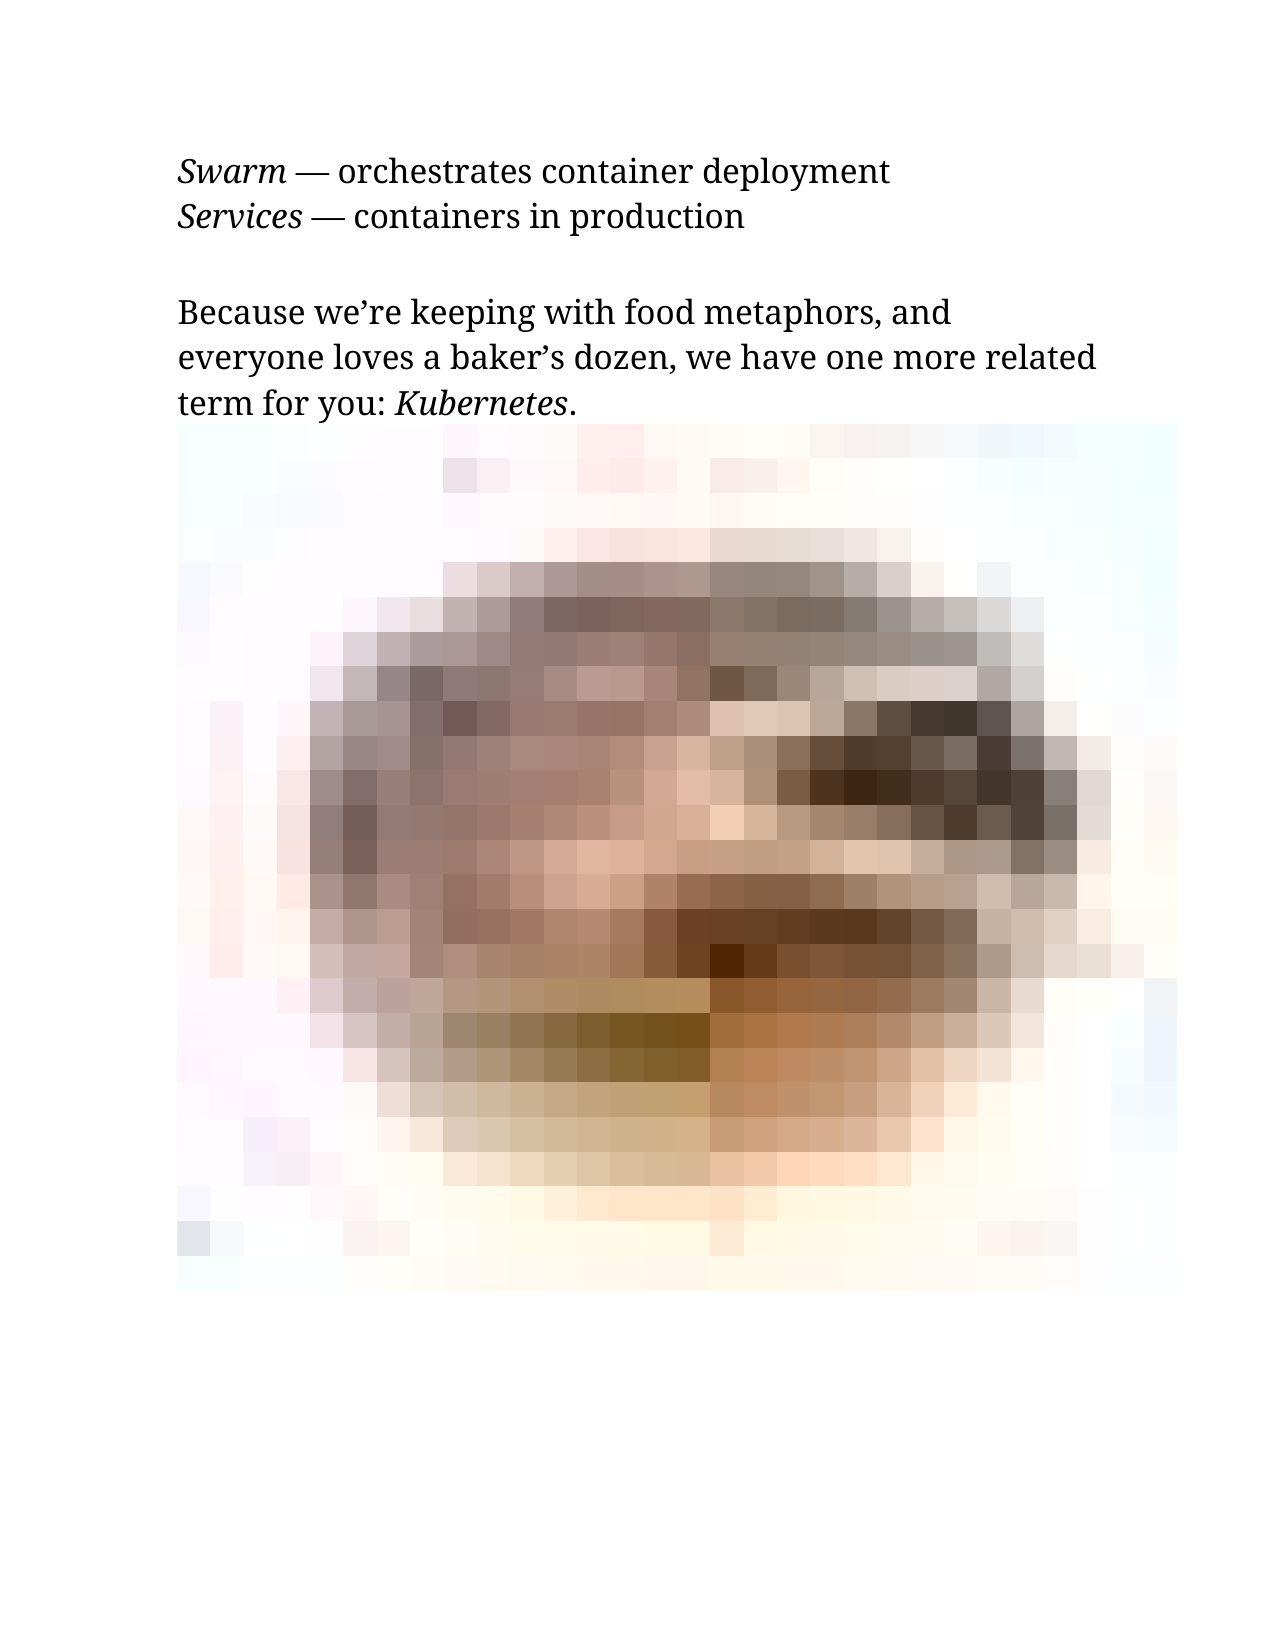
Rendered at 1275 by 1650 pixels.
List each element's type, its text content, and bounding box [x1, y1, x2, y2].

text Because we’re keeping with food metaphors, and everyone loves a baker’s dozen, we have one more related term for you: Kubernetes. [177, 288, 1098, 424]
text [177, 148, 1098, 238]
picture [177, 424, 1178, 1291]
